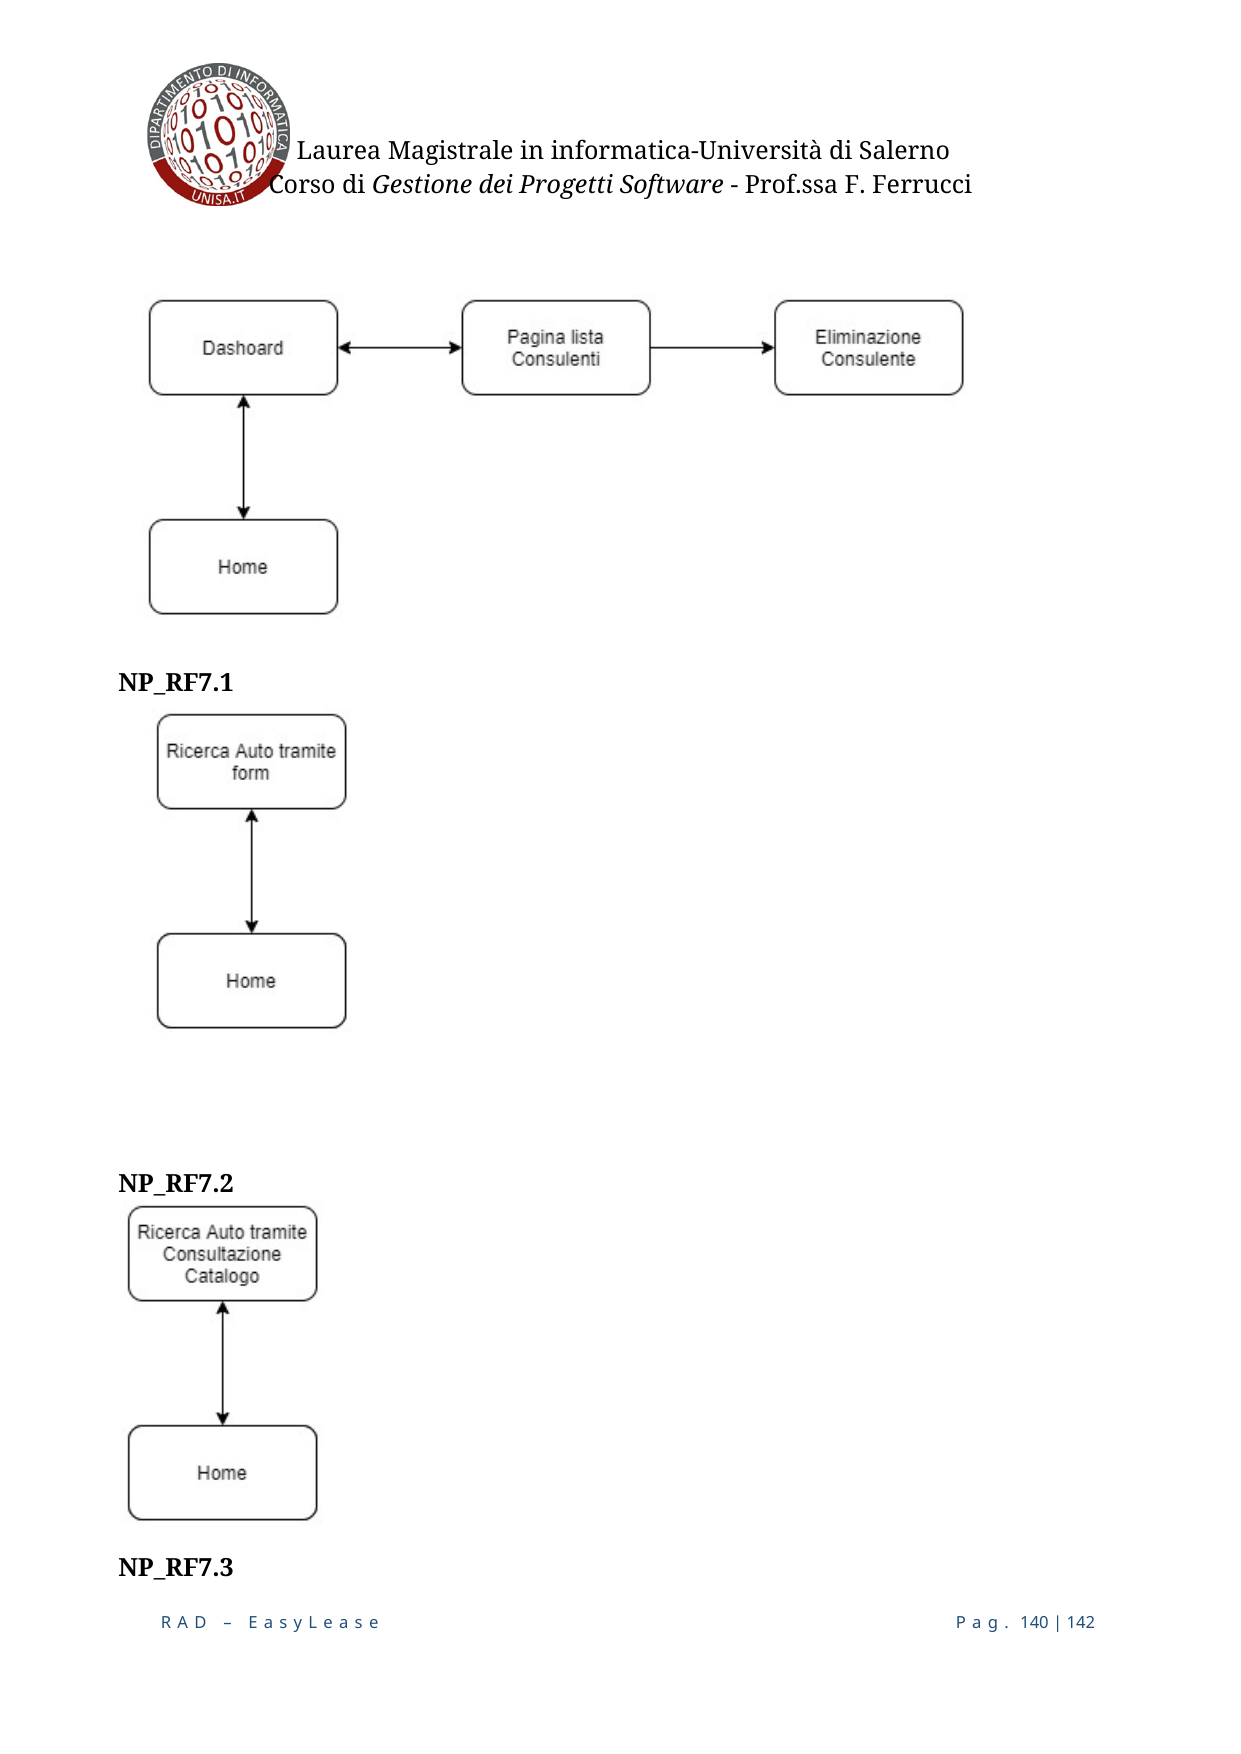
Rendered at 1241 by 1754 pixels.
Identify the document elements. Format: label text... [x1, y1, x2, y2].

picture [100, 1200, 349, 1528]
text NP_RF7.1 [118, 664, 1122, 698]
text NP_RF7.2 [118, 1166, 1122, 1200]
text NP_RF7.3 [118, 1219, 1122, 1584]
picture [147, 63, 290, 206]
picture [118, 269, 995, 646]
picture [126, 703, 378, 1037]
